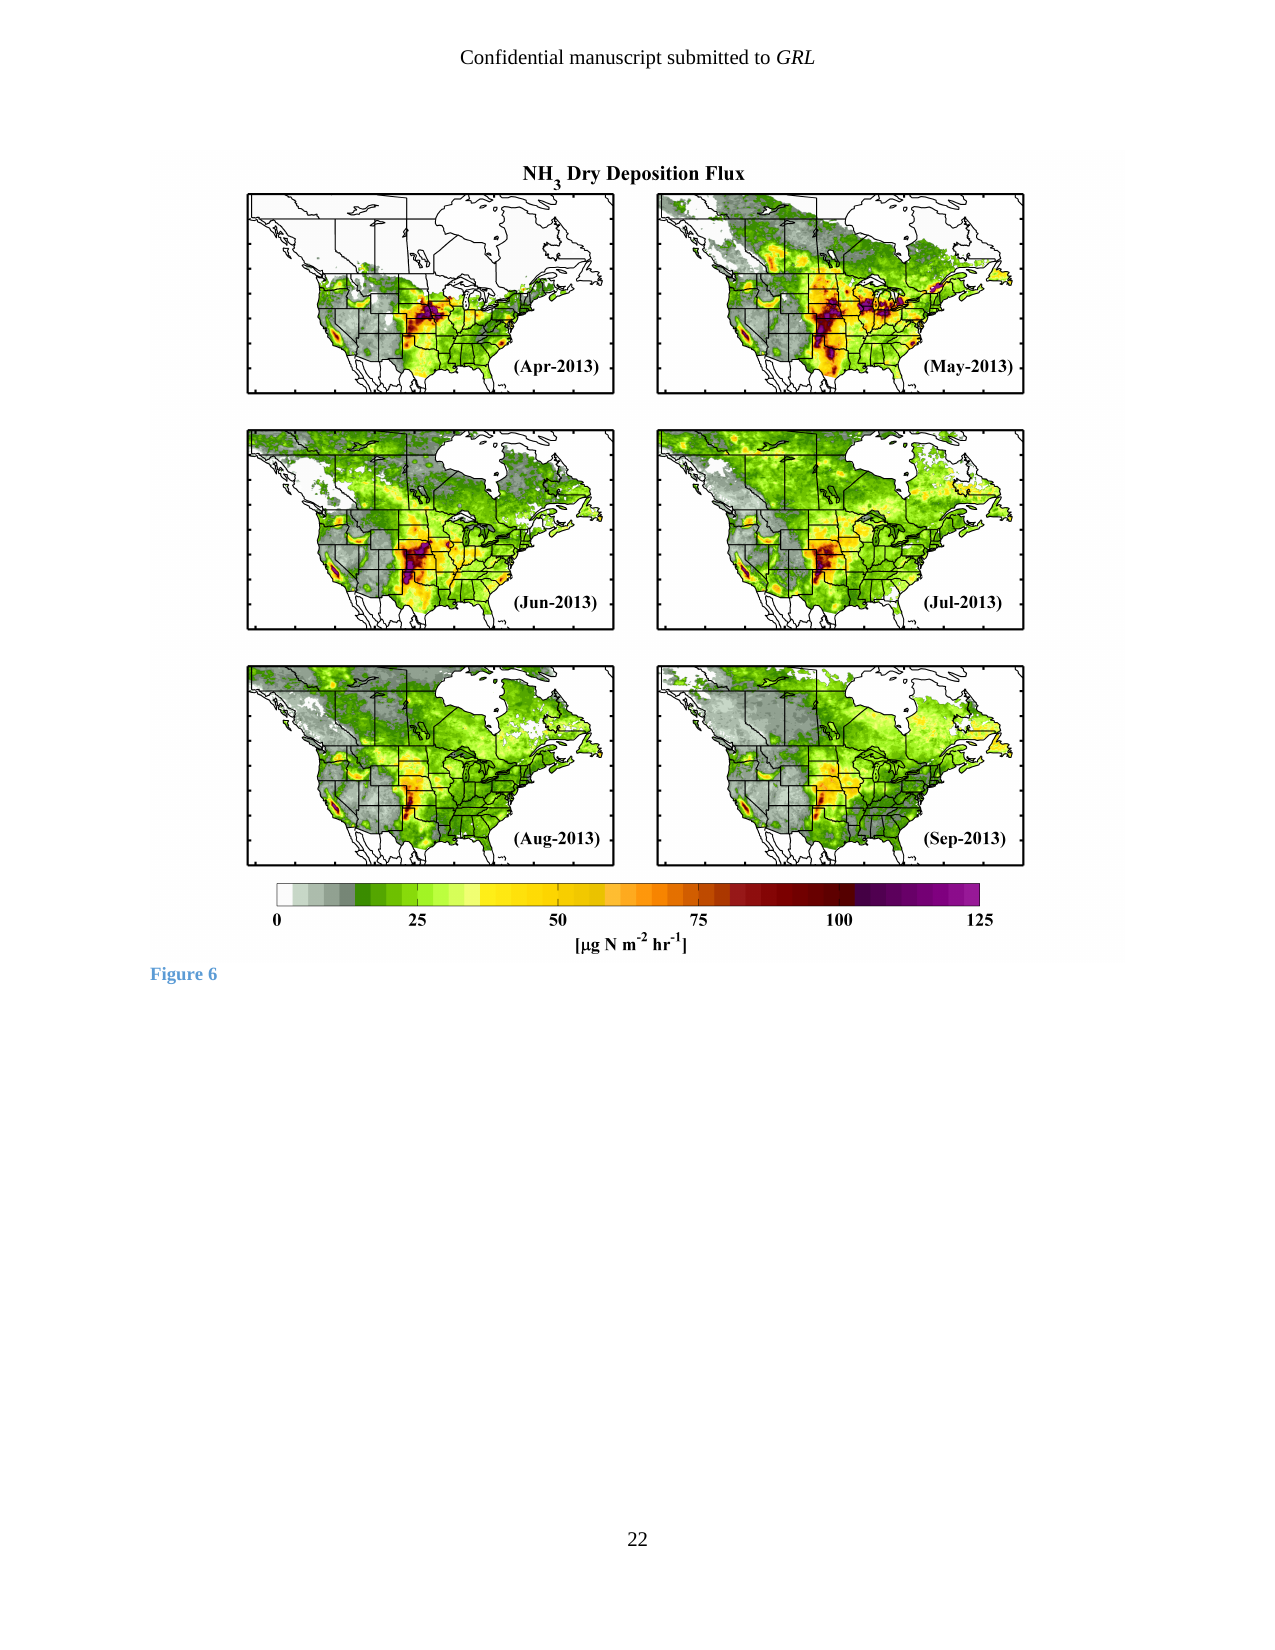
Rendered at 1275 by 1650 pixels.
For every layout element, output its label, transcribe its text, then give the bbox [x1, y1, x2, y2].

picture [150, 150, 1125, 963]
